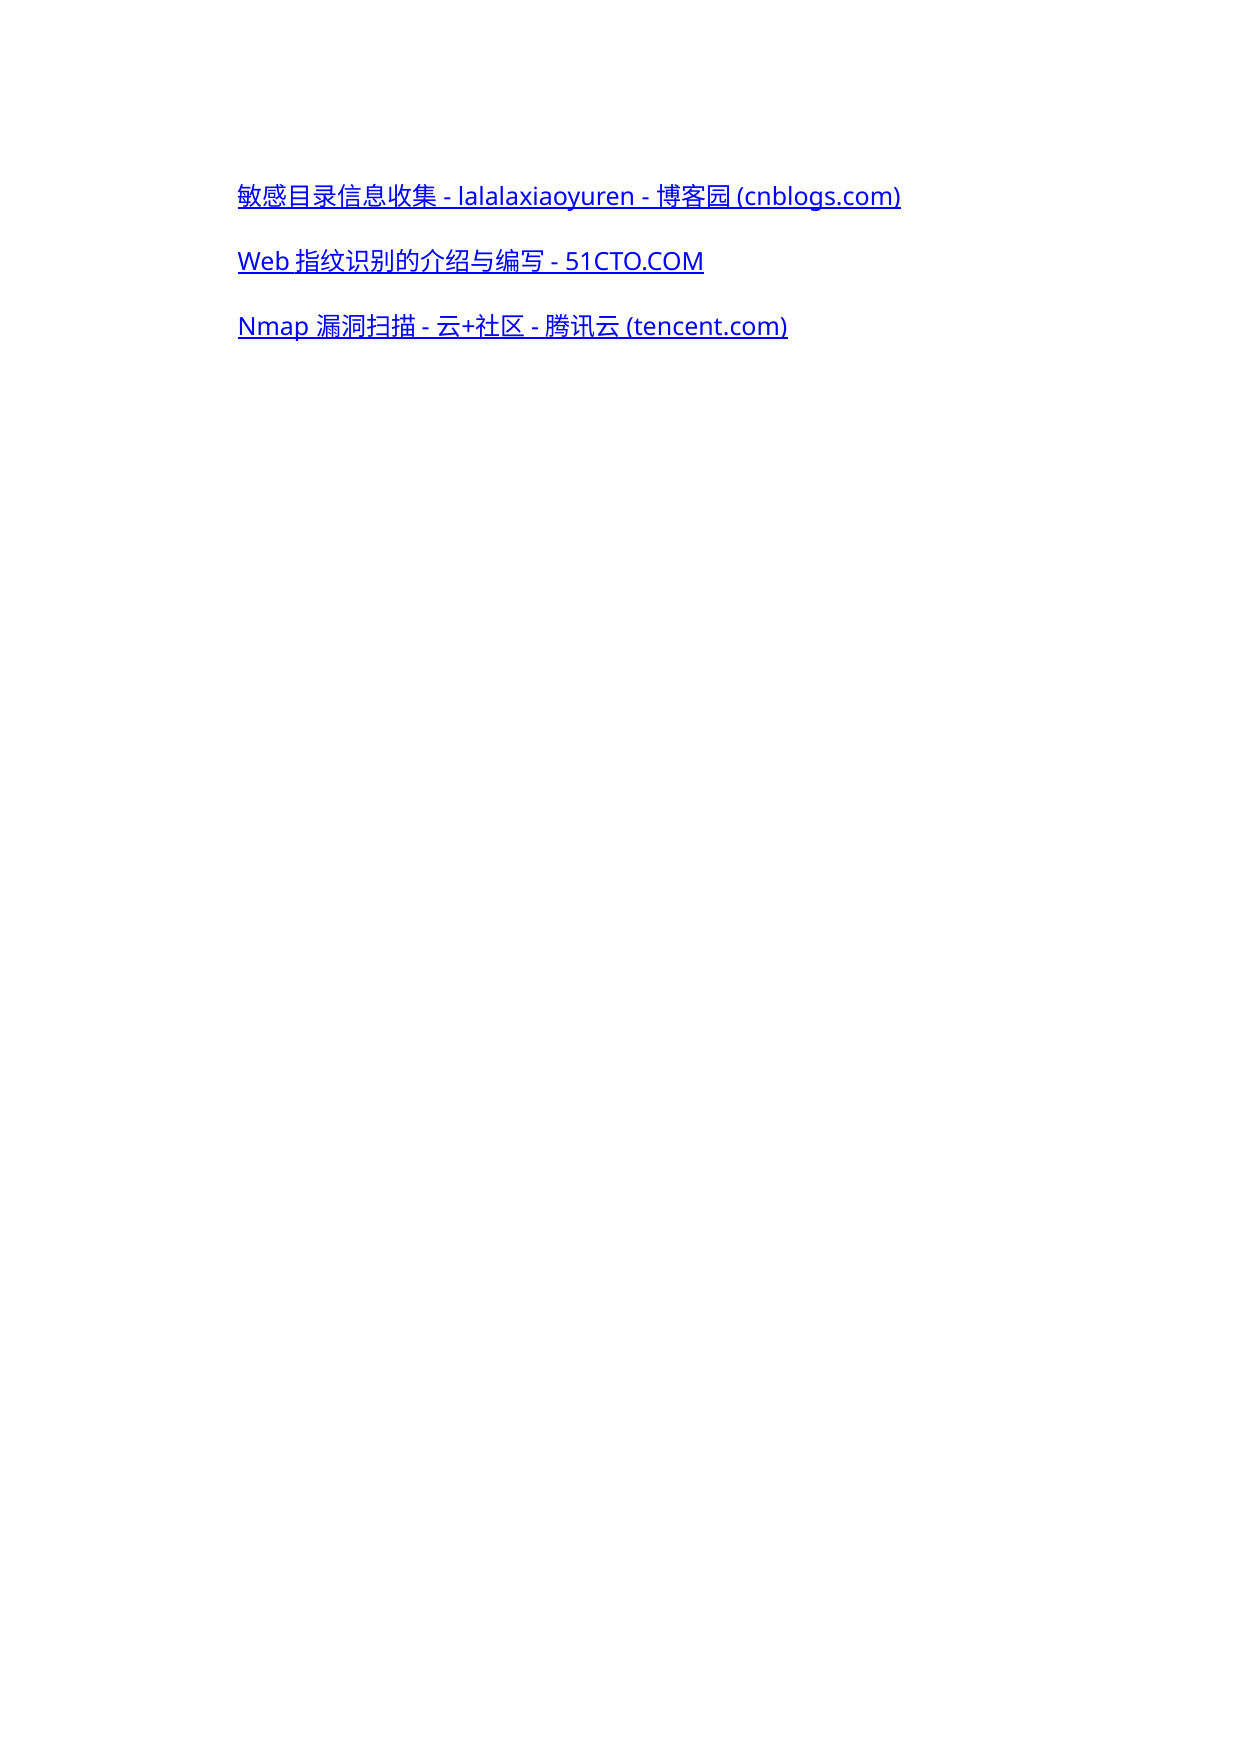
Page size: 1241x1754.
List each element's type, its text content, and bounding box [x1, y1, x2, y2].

text Nmap 漏洞扫描 - 云+社区 - 腾讯云 (tencent.com) [187, 292, 1053, 357]
text 敏感目录信息收集 - lalalaxiaoyuren - 博客园 (cnblogs.com) [187, 162, 1053, 227]
text Web指纹识别的介绍与编写 - 51CTO.COM [187, 227, 1053, 292]
